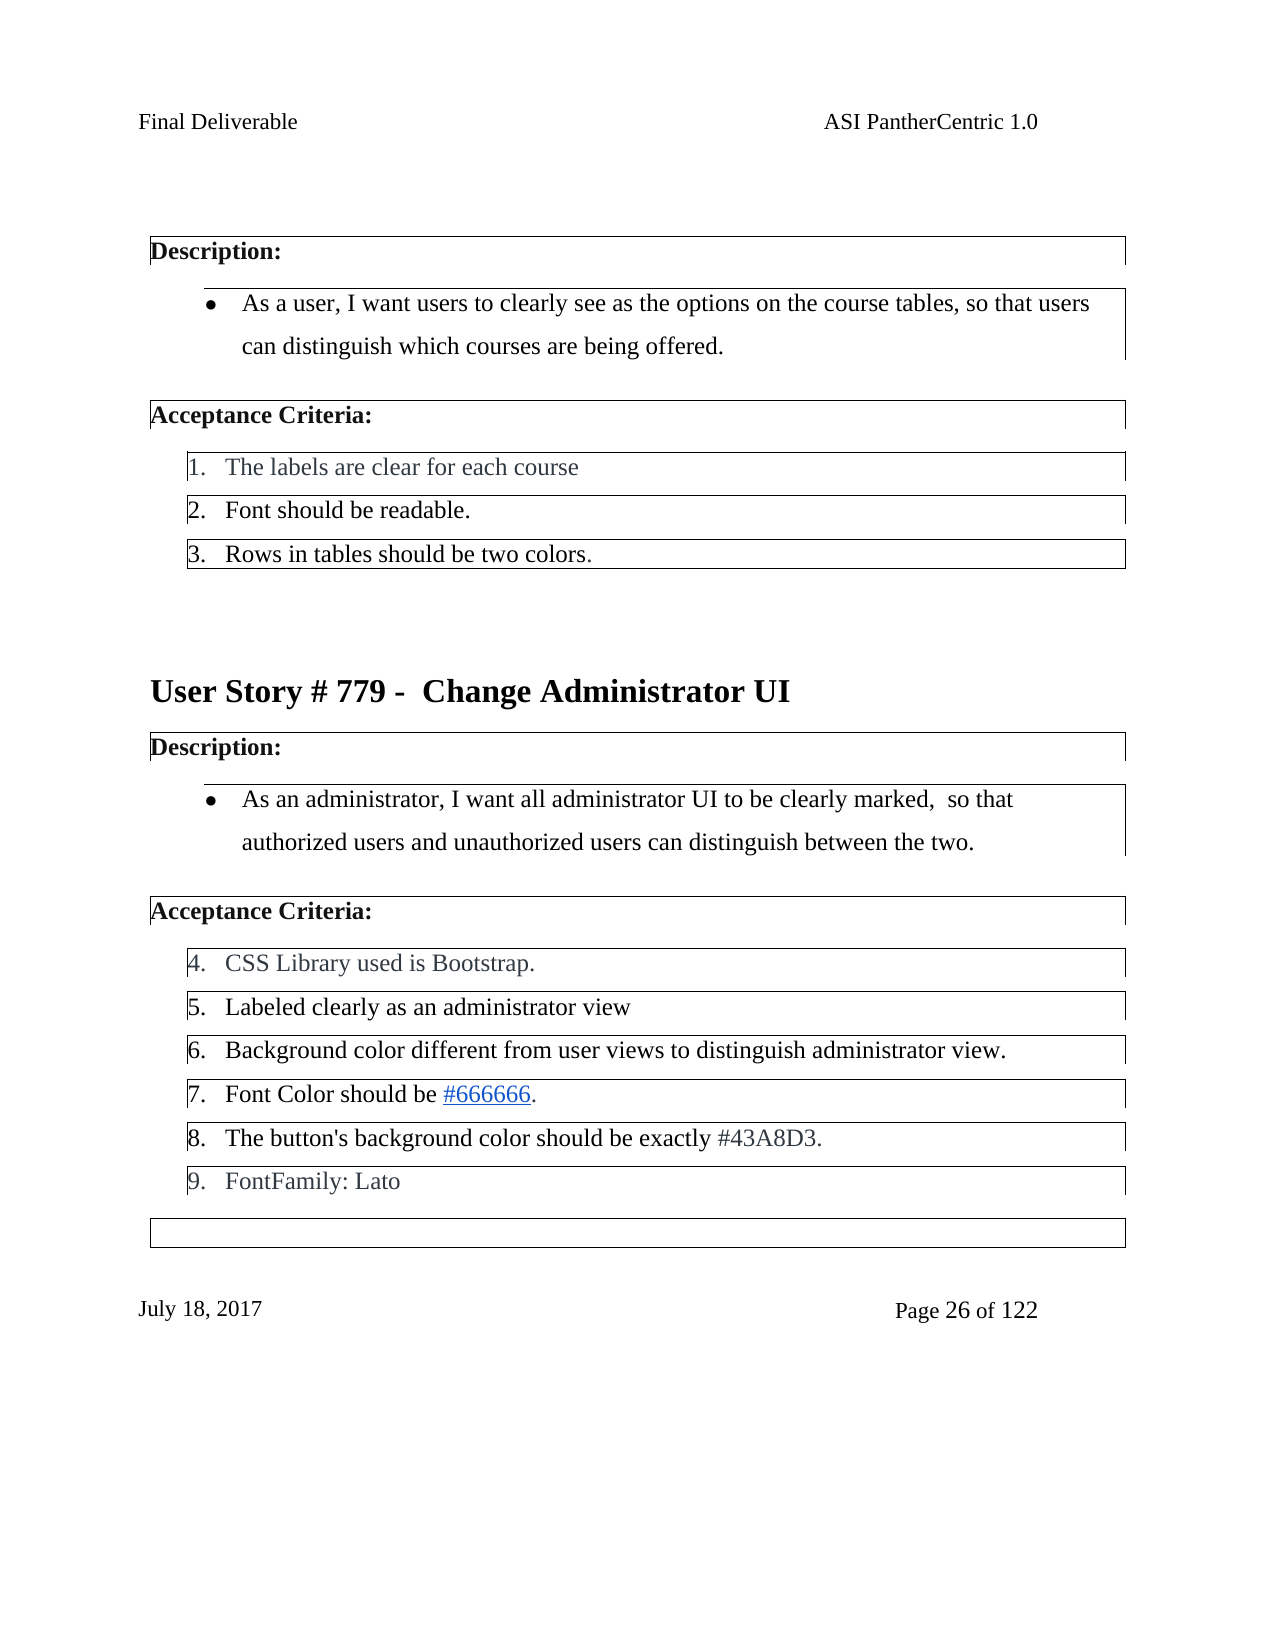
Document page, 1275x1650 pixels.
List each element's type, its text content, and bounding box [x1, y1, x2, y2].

subtitle Acceptance Criteria: [151, 401, 1125, 429]
list Rows in tables should be two colors. [188, 540, 1125, 568]
list The labels are clear for each course [188, 453, 1125, 481]
text User Story # 779 - Change Administrator UI [150, 671, 1125, 709]
list Labeled clearly as an administrator view [188, 992, 1125, 1020]
list Font Color should be #666666. [188, 1080, 1125, 1108]
list CSS Library used is Bootstrap. [188, 949, 1125, 977]
list Font should be readable. [188, 496, 1125, 524]
list As a user, I want users to clearly see as the options on the course tables, so that users can distinguish which courses are being offered. [204, 289, 1125, 360]
subtitle Description: [151, 733, 1125, 761]
list FontFamily: Lato [188, 1167, 1125, 1195]
list The button's background color should be exactly #43A8D3. [188, 1123, 1125, 1151]
list As an administrator, I want all administrator UI to be clearly marked, so that authorized users and unauthorized users can distinguish between the two. [204, 785, 1125, 856]
subtitle Acceptance Criteria: [151, 897, 1125, 925]
subtitle Description: [151, 237, 1125, 265]
list Background color different from user views to distinguish administrator view. [188, 1036, 1125, 1064]
